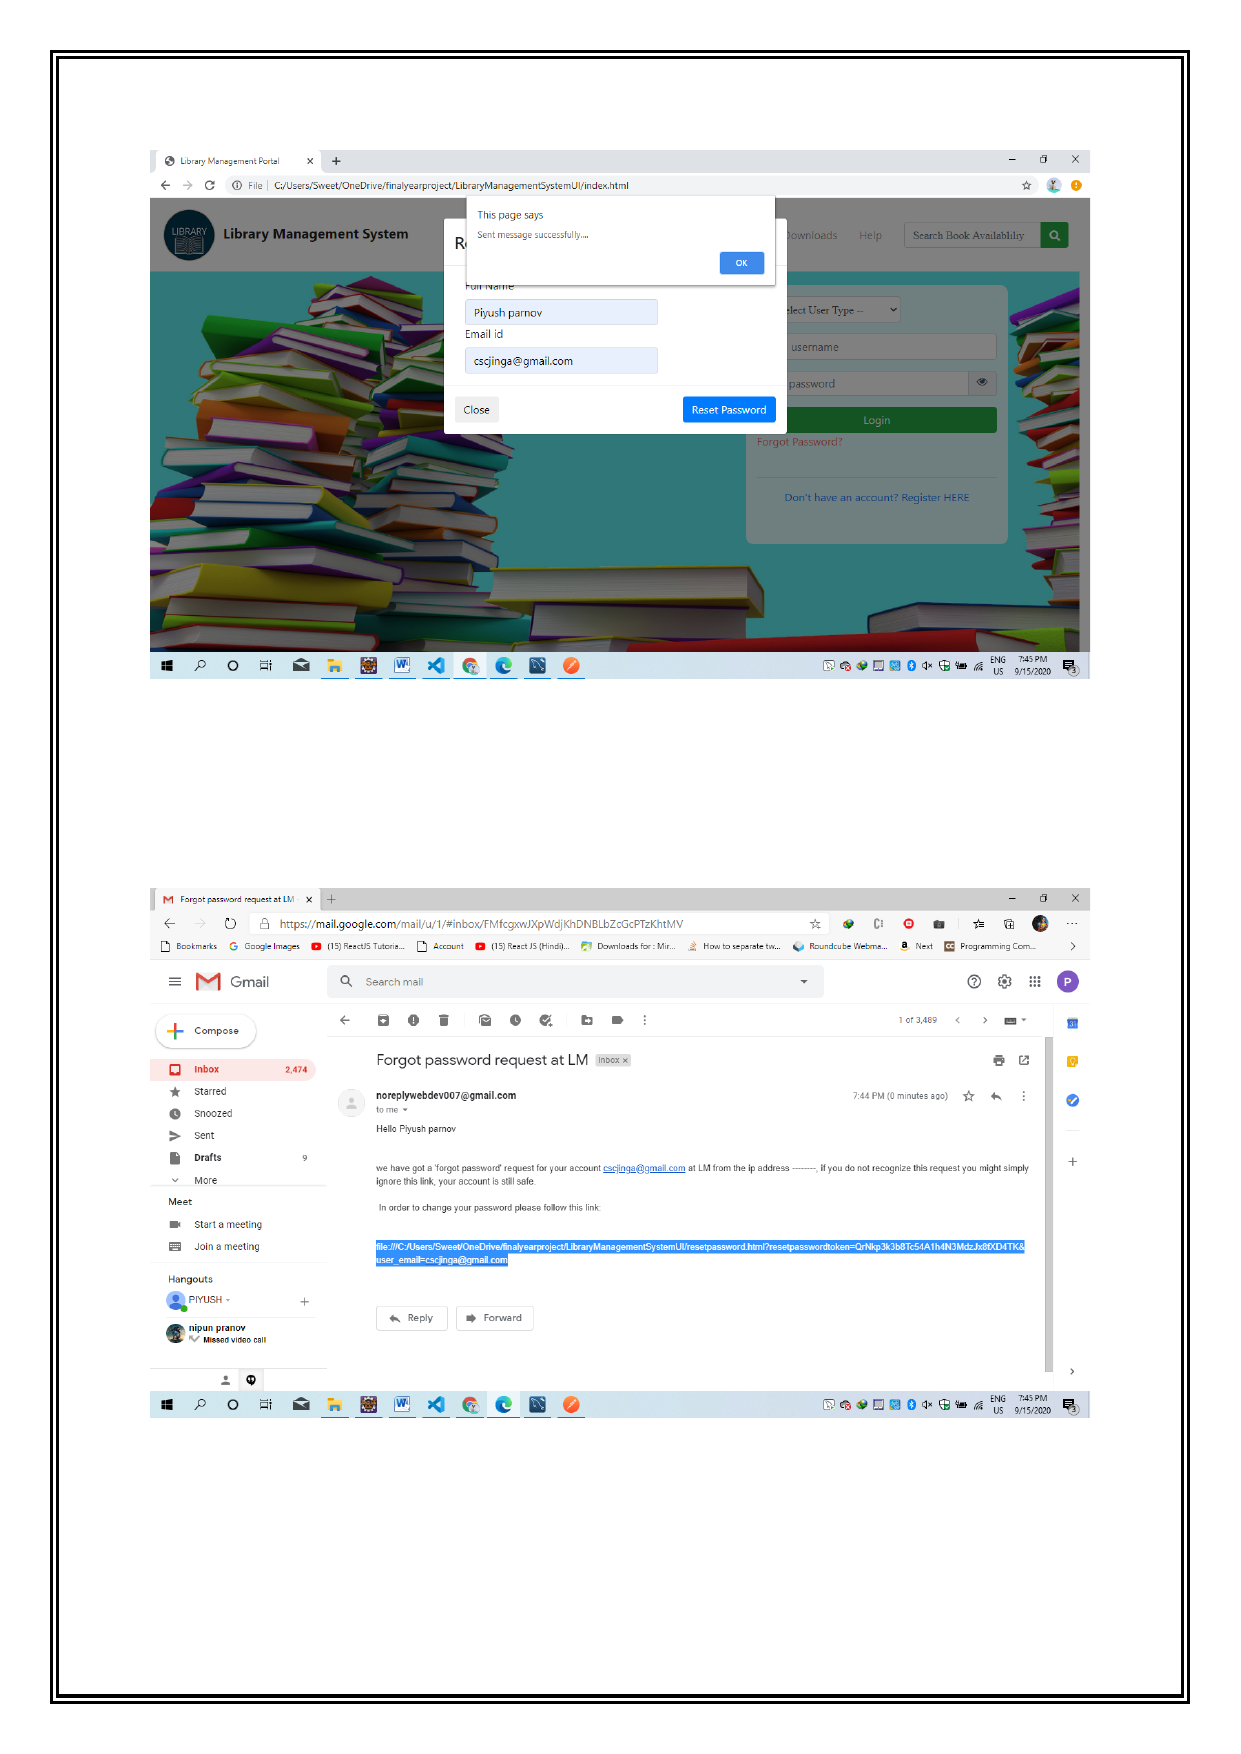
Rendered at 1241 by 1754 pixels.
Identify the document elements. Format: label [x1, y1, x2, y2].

picture [150, 150, 1091, 679]
picture [150, 888, 1091, 1418]
